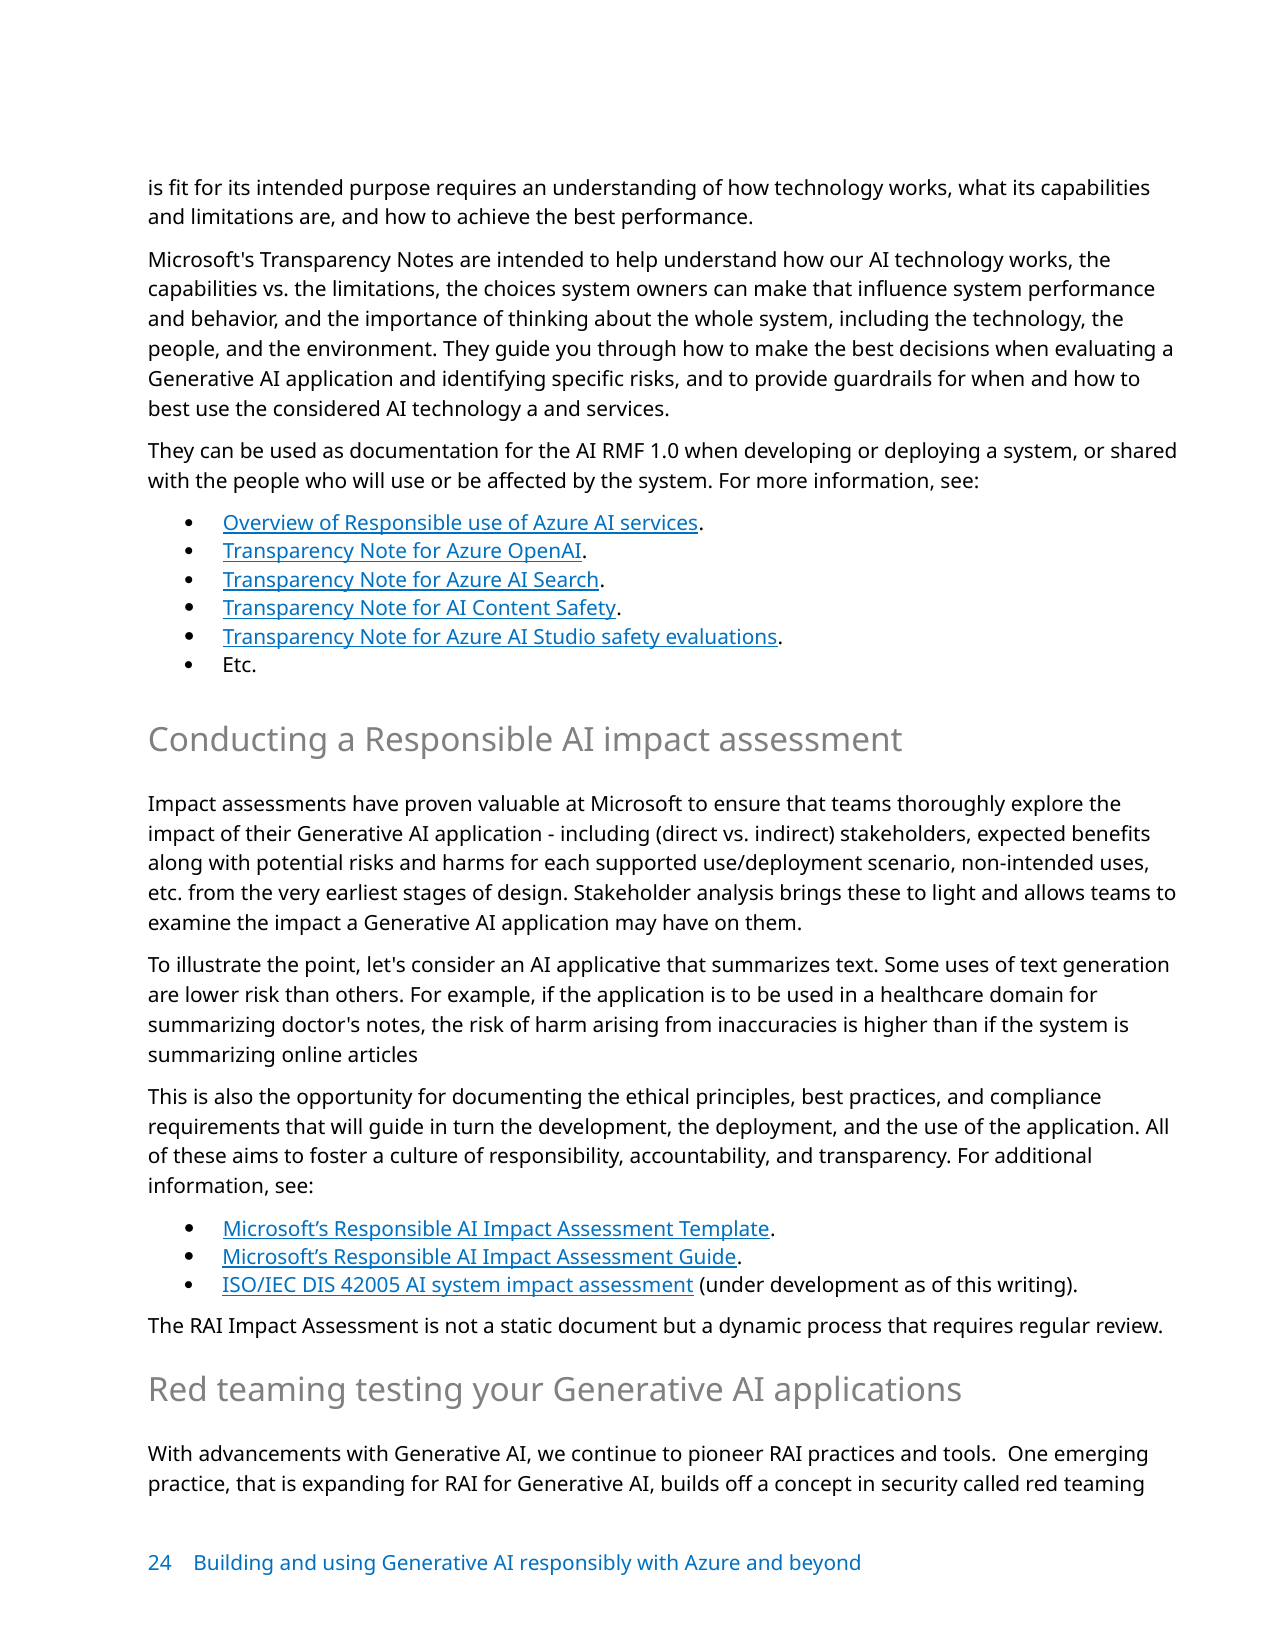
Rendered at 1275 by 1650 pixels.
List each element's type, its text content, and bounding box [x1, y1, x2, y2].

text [148, 173, 1181, 231]
subtitle Red teaming testing your Generative AI applications [148, 1366, 1181, 1412]
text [148, 1439, 1181, 1497]
text To illustrate the point, let's consider an AI applicative that summarizes text. Some uses of text generation are lower risk than others. For example, if the application is to be used in a healthcare domain for summarizing doctor's notes, the risk of harm arising from inaccuracies is higher than if the system is summarizing online articles [148, 950, 1181, 1068]
text Impact assessments have proven valuable at Microsoft to ensure that teams thoroughly explore the impact of their Generative AI application - including (direct vs. indirect) stakeholders, expected benefits along with potential risks and harms for each supported use/deployment scenario, non-intended uses, etc. from the very earliest stages of design. Stakeholder analysis brings these to light and allows teams to examine the impact a Generative AI application may have on them. [148, 789, 1181, 936]
text They can be used as documentation for the AI RMF 1.0 when developing or deploying a system, or shared with the people who will use or be affected by the system. For more information, see: [148, 436, 1181, 494]
text Microsoft's Transparency Notes are intended to help understand how our AI technology works, the capabilities vs. the limitations, the choices system owners can make that influence system performance and behavior, and the importance of thinking about the whole system, including the technology, the people, and the environment. They guide you through how to make the best decisions when evaluating a Generative AI application and identifying specific risks, and to provide guardrails for when and how to best use the considered AI technology a and services. [148, 245, 1181, 422]
list Transparency Note for Azure AI Studio safety evaluations. [185, 622, 1181, 650]
list Transparency Note for AI Content Safety. [185, 593, 1181, 622]
list Etc. [185, 650, 1181, 679]
list Transparency Note for Azure AI Search. [185, 565, 1181, 593]
list ISO/IEC DIS 42005 AI system impact assessment (under development as of this writing). [185, 1271, 1181, 1299]
list Transparency Note for Azure OpenAI. [185, 537, 1181, 565]
text The RAI Impact Assessment is not a static document but a dynamic process that requires regular review. [148, 1311, 1181, 1340]
text This is also the opportunity for documenting the ethical principles, best practices, and compliance requirements that will guide in turn the development, the deployment, and the use of the application. All of these aims to foster a culture of responsibility, accountability, and transparency. For additional information, see: [148, 1082, 1181, 1200]
list Microsoft’s Responsible AI Impact Assessment Template. [185, 1214, 1181, 1242]
list Microsoft’s Responsible AI Impact Assessment Guide. [185, 1242, 1181, 1271]
list Overview of Responsible use of Azure AI services. [185, 508, 1181, 537]
subtitle Conducting a Responsible AI impact assessment [148, 716, 1181, 762]
